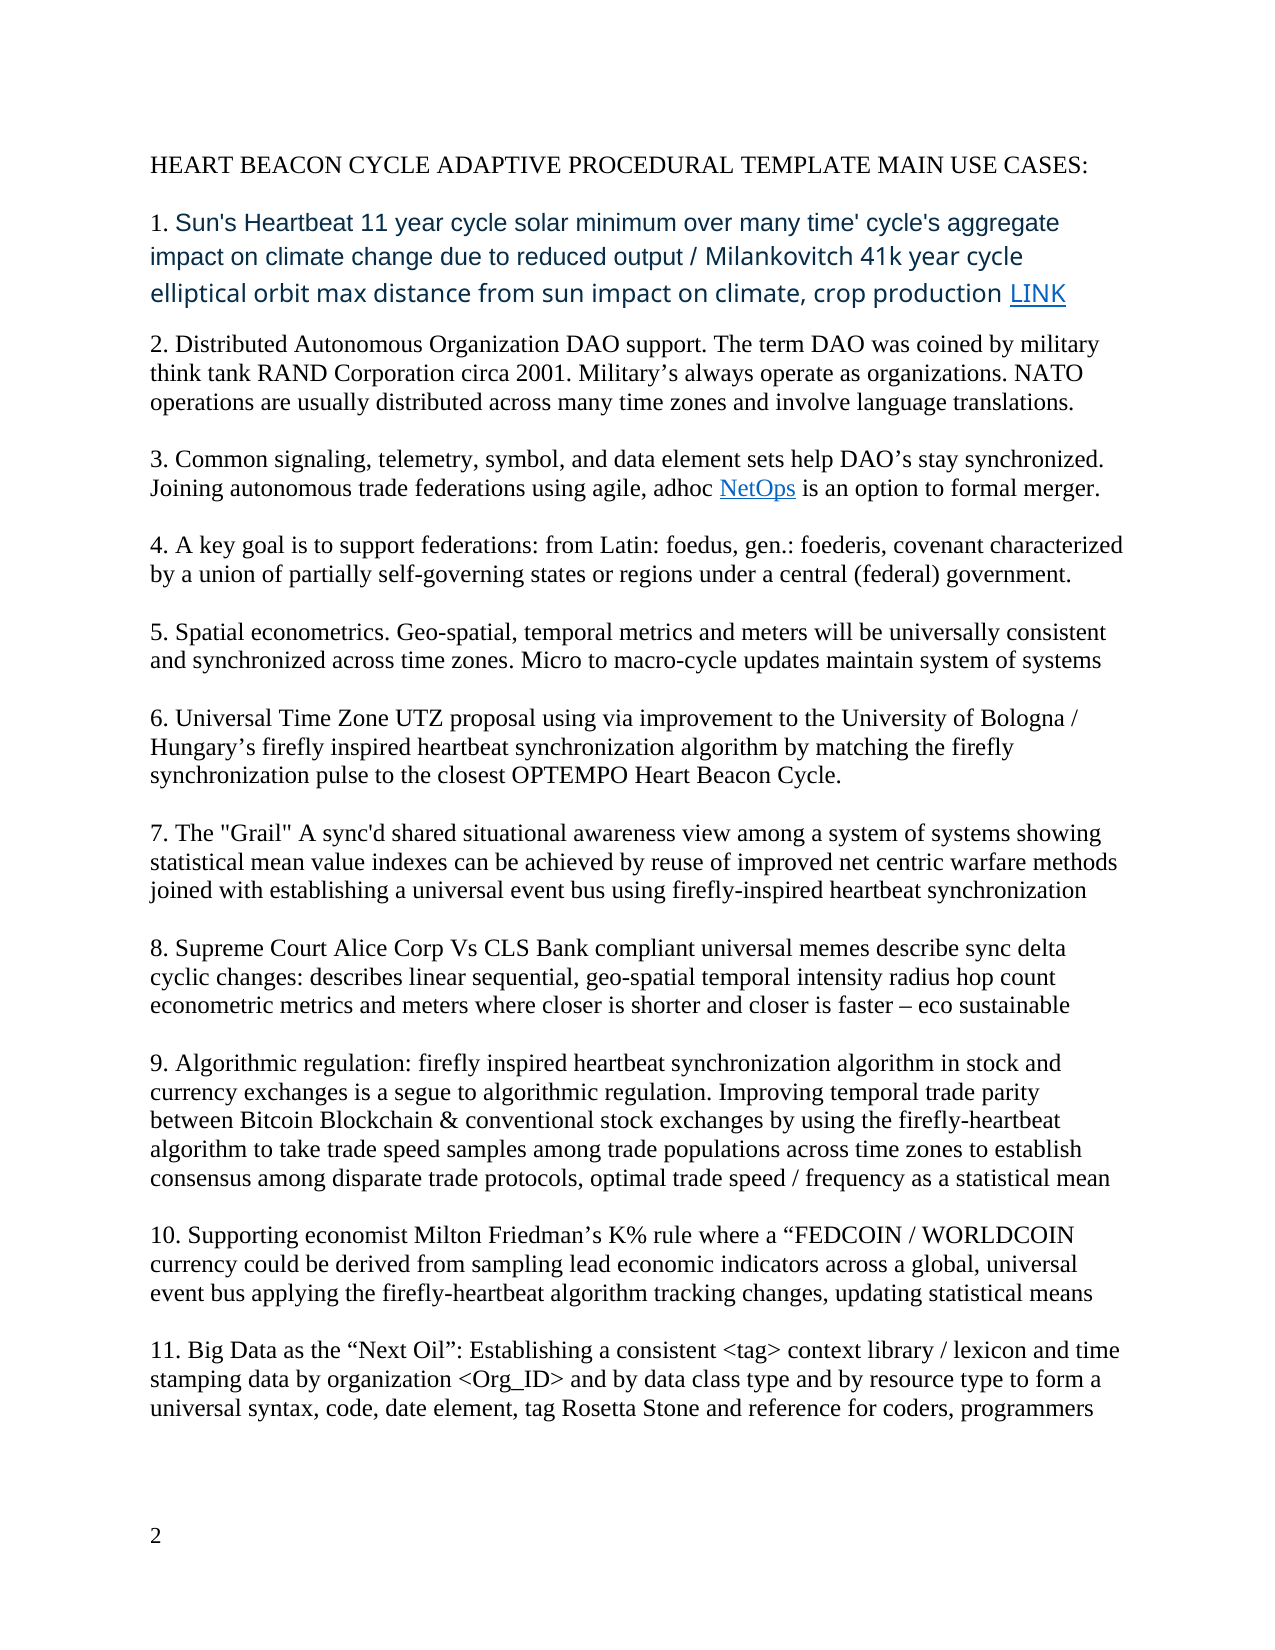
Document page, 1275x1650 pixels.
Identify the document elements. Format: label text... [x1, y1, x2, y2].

text 4. A key goal is to support federations: from Latin: foedus, gen.: foederis, covenant characterized by a union of partially self-governing states or regions under a central (federal) government. [150, 531, 1125, 588]
text 8. Supreme Court Alice Corp Vs CLS Bank compliant universal memes describe sync delta cyclic changes: describes linear sequential, geo-spatial temporal intensity radius hop count econometric metrics and meters where closer is shorter and closer is faster – eco sustainable [150, 933, 1125, 1019]
text 6. Universal Time Zone UTZ proposal using via improvement to the University of Bologna / Hungary’s firefly inspired heartbeat synchronization algorithm by matching the firefly synchronization pulse to the closest OPTEMPO Heart Beacon Cycle. [150, 703, 1125, 789]
text 2. Distributed Autonomous Organization DAO support. The term DAO was coined by military think tank RAND Corporation circa 2001. Military’s always operate as organizations. NATO operations are usually distributed across many time zones and involve language translations. [150, 329, 1125, 416]
text 7. The "Grail" A sync'd shared situational awareness view among a system of systems showing statistical mean value indexes can be achieved by reuse of improved net centric warfare methods joined with establishing a universal event bus using firefly-inspired heartbeat synchronization [150, 818, 1125, 904]
text 3. Common signaling, telemetry, symbol, and data element sets help DAO’s stay synchronized. Joining autonomous trade federations using agile, adhoc NetOps is an option to formal merger. [150, 444, 1125, 502]
text 10. Supporting economist Milton Friedman’s K% rule where a “FEDCOIN / WORLDCOIN currency could be derived from sampling lead economic indicators across a global, universal event bus applying the firefly-heartbeat algorithm tracking changes, updating statistical means [150, 1221, 1125, 1307]
text HEART BEACON CYCLE ADAPTIVE PROCEDURAL TEMPLATE MAIN USE CASES: [150, 150, 1125, 179]
text 5. Spatial econometrics. Geo-spatial, temporal metrics and meters will be universally consistent and synchronized across time zones. Micro to macro-cycle updates maintain system of systems [150, 617, 1125, 674]
text 9. Algorithmic regulation: firefly inspired heartbeat synchronization algorithm in stock and currency exchanges is a segue to algorithmic regulation. Improving temporal trade parity between Bitcoin Blockchain & conventional stock exchanges by using the firefly-heartbeat algorithm to take trade speed samples among trade populations across time zones to establish consensus among disparate trade protocols, optimal trade speed / frequency as a statistical mean [150, 1048, 1125, 1192]
text 1. Sun's Heartbeat 11 year cycle solar minimum over many time' cycle's aggregate impact on climate change due to reduced output / Milankovitch 41k year cycle elliptical orbit max distance from sun impact on climate, crop production LINK [150, 207, 1125, 310]
text 11. Big Data as the “Next Oil”: Establishing a consistent <tag> context library / lexicon and time stamping data by organization <Org_ID> and by data class type and by resource type to form a universal syntax, code, date element, tag Rosetta Stone and reference for coders, programmers [150, 1336, 1125, 1422]
